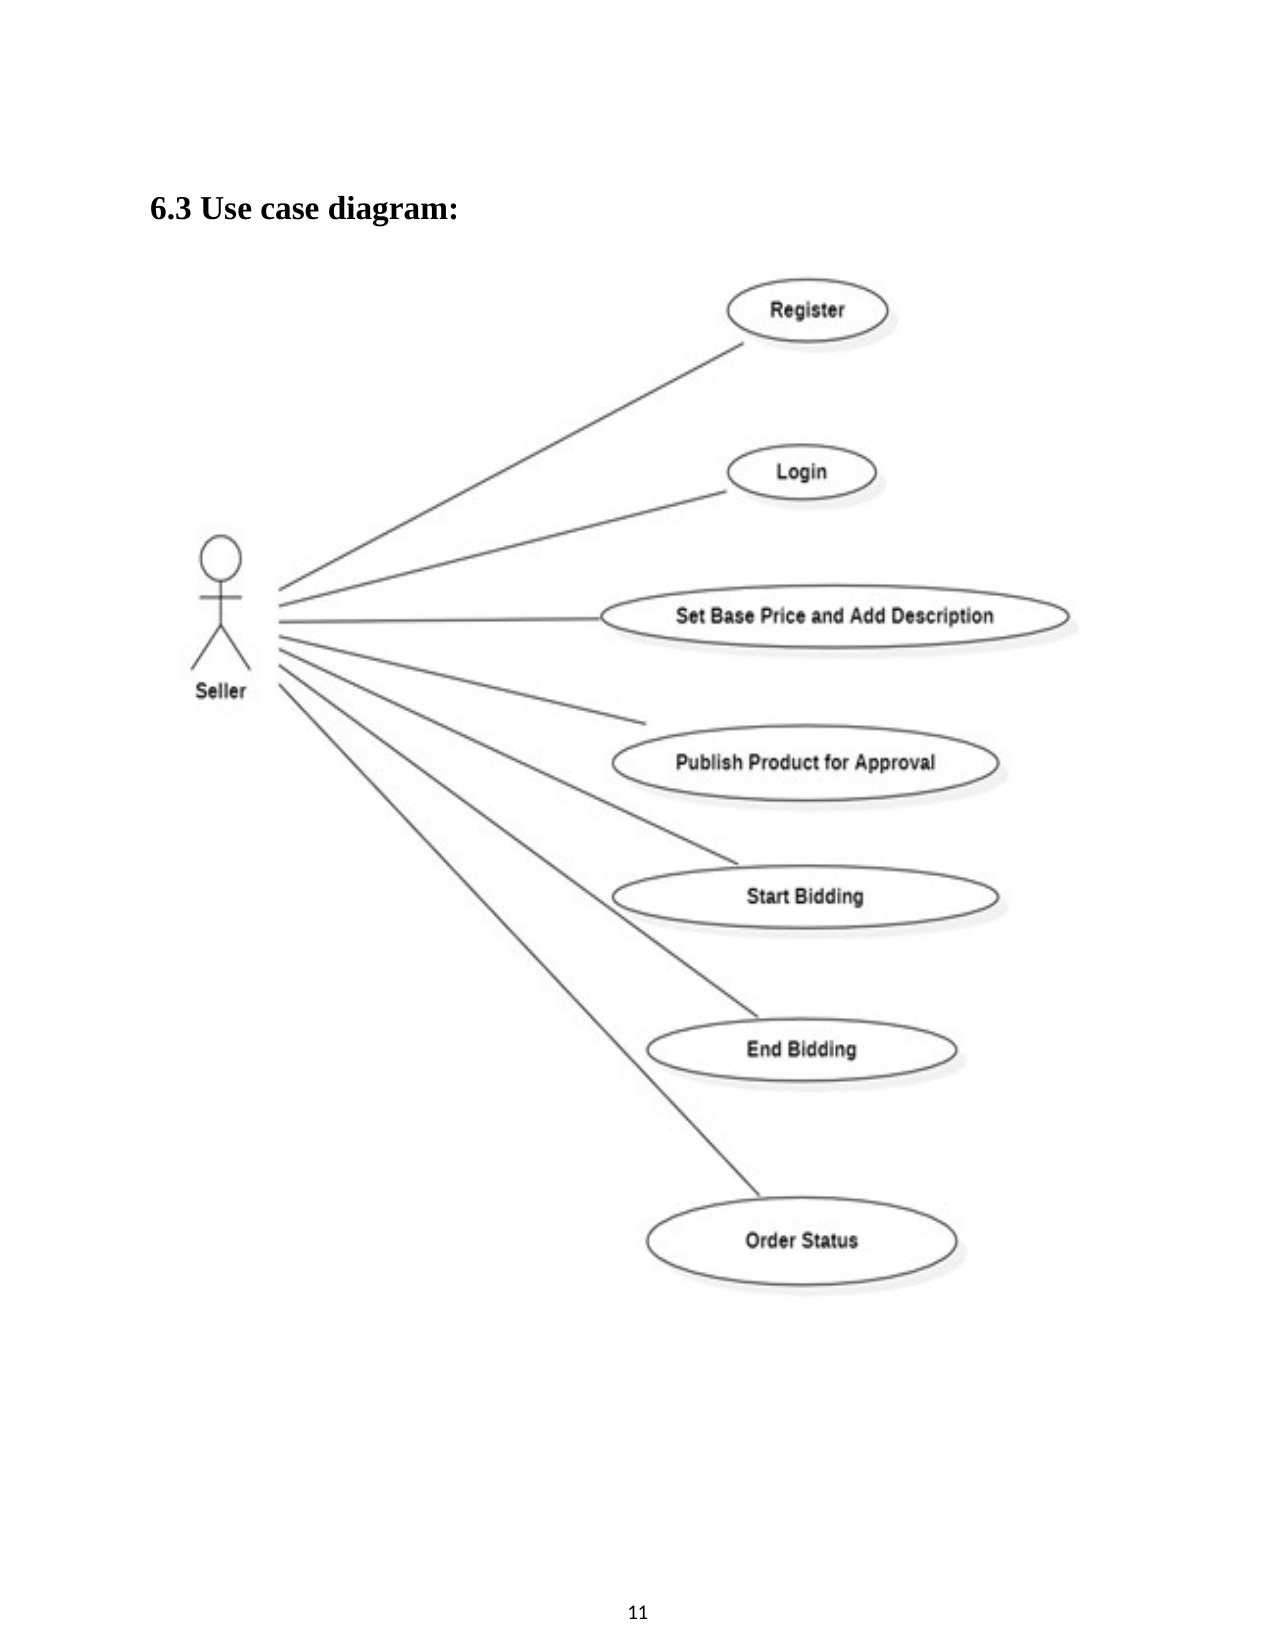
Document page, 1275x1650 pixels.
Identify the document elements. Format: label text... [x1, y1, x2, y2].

text 6.3 Use case diagram: [150, 188, 1125, 227]
picture [150, 265, 1125, 1349]
